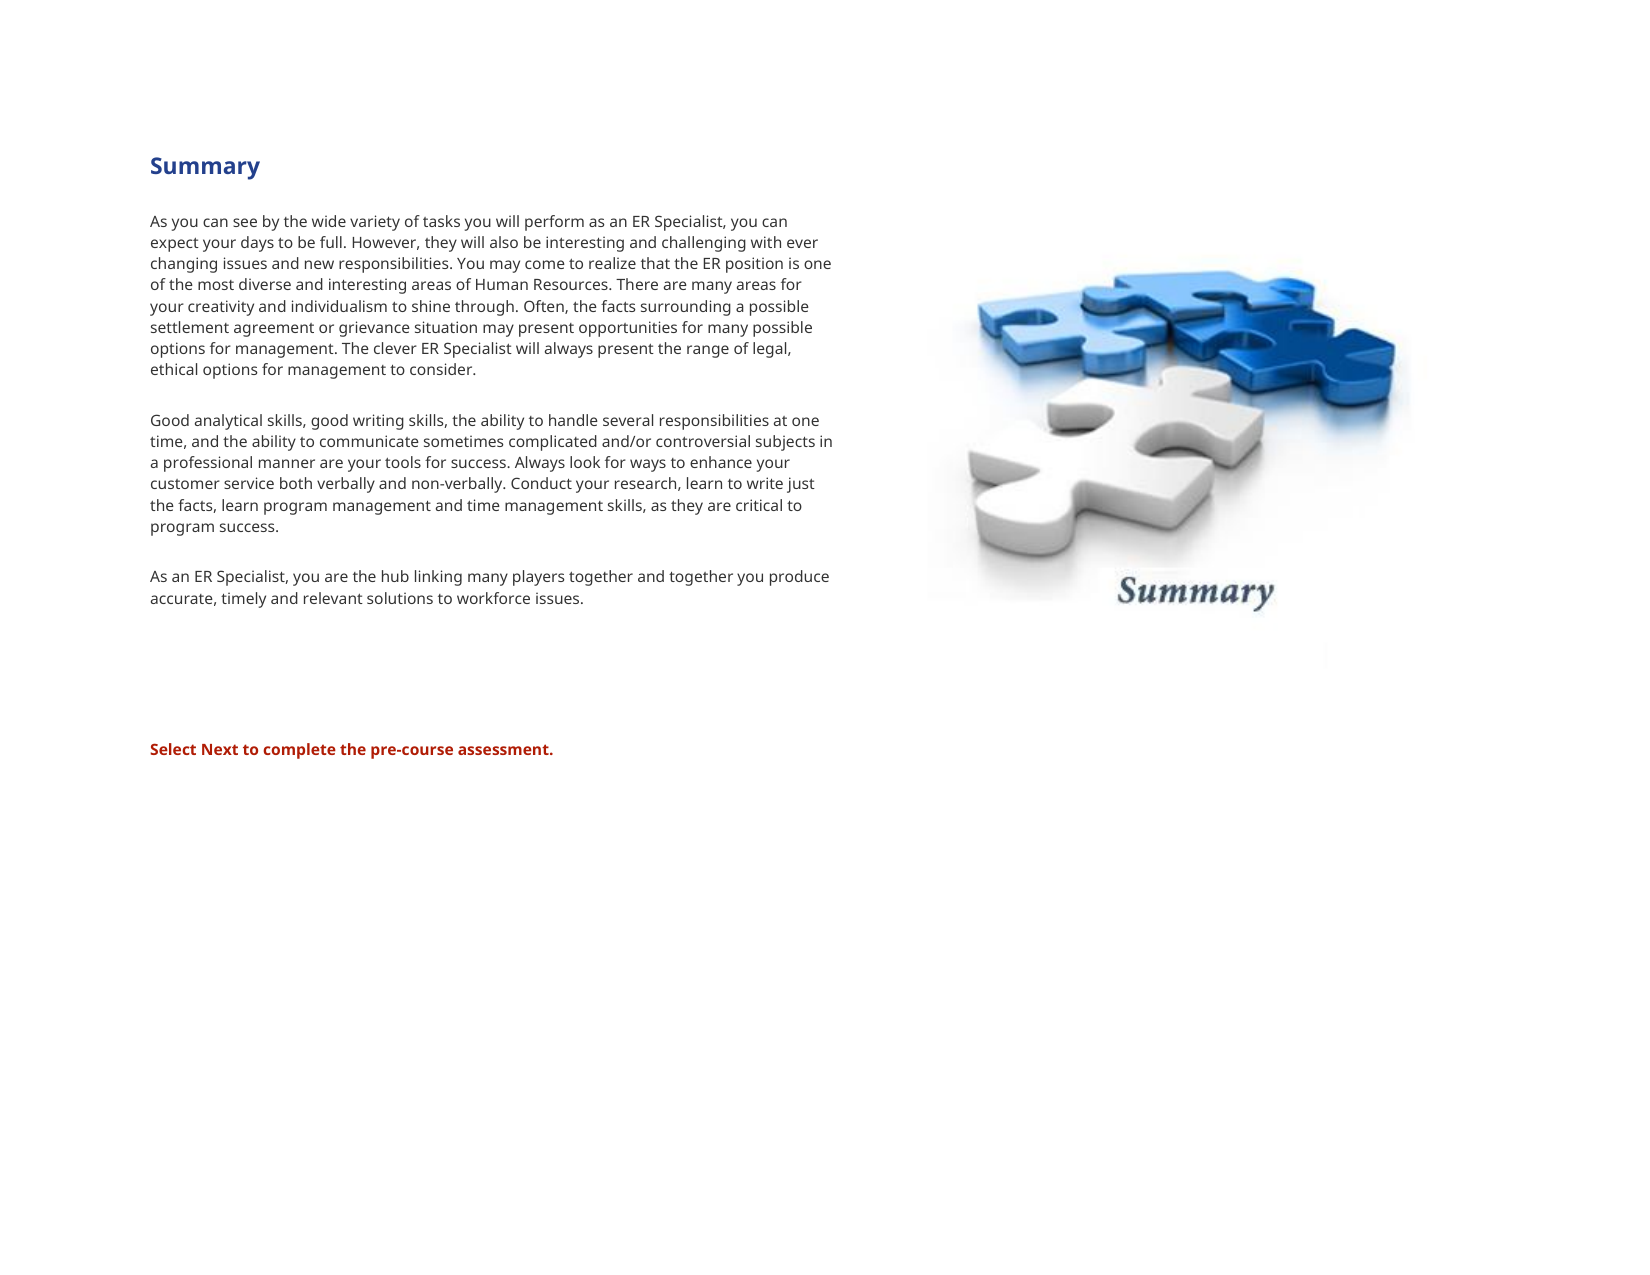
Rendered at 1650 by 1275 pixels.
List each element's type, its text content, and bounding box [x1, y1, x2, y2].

text As you can see by the wide variety of tasks you will perform as an ER Specialist, you can expect your days to be full. However, they will also be interesting and challenging with ever changing issues and new responsibilities. You may come to realize that the ER position is one of the most diverse and interesting areas of Human Resources. There are many areas for your creativity and individualism to shine through. Often, the facts surrounding a possible settlement agreement or grievance situation may present opportunities for many possible options for management. The clever ER Specialist will always present the range of legal, ethical options for management to consider. [150, 210, 853, 380]
text As an ER Specialist, you are the hub linking many players together and together you produce accurate, timely and relevant solutions to workforce issues. [150, 566, 853, 609]
text Summary [150, 150, 1500, 181]
text Select Next to complete the pre-course assessment. [150, 739, 1500, 760]
picture [853, 180, 1552, 704]
text Good analytical skills, good writing skills, the ability to handle several responsibilities at one time, and the ability to communicate sometimes complicated and/or controversial subjects in a professional manner are your tools for success. Always look for ways to enhance your customer service both verbally and non-verbally. Conduct your research, learn to write just the facts, learn program management and time management skills, as they are critical to program success. [150, 409, 853, 537]
